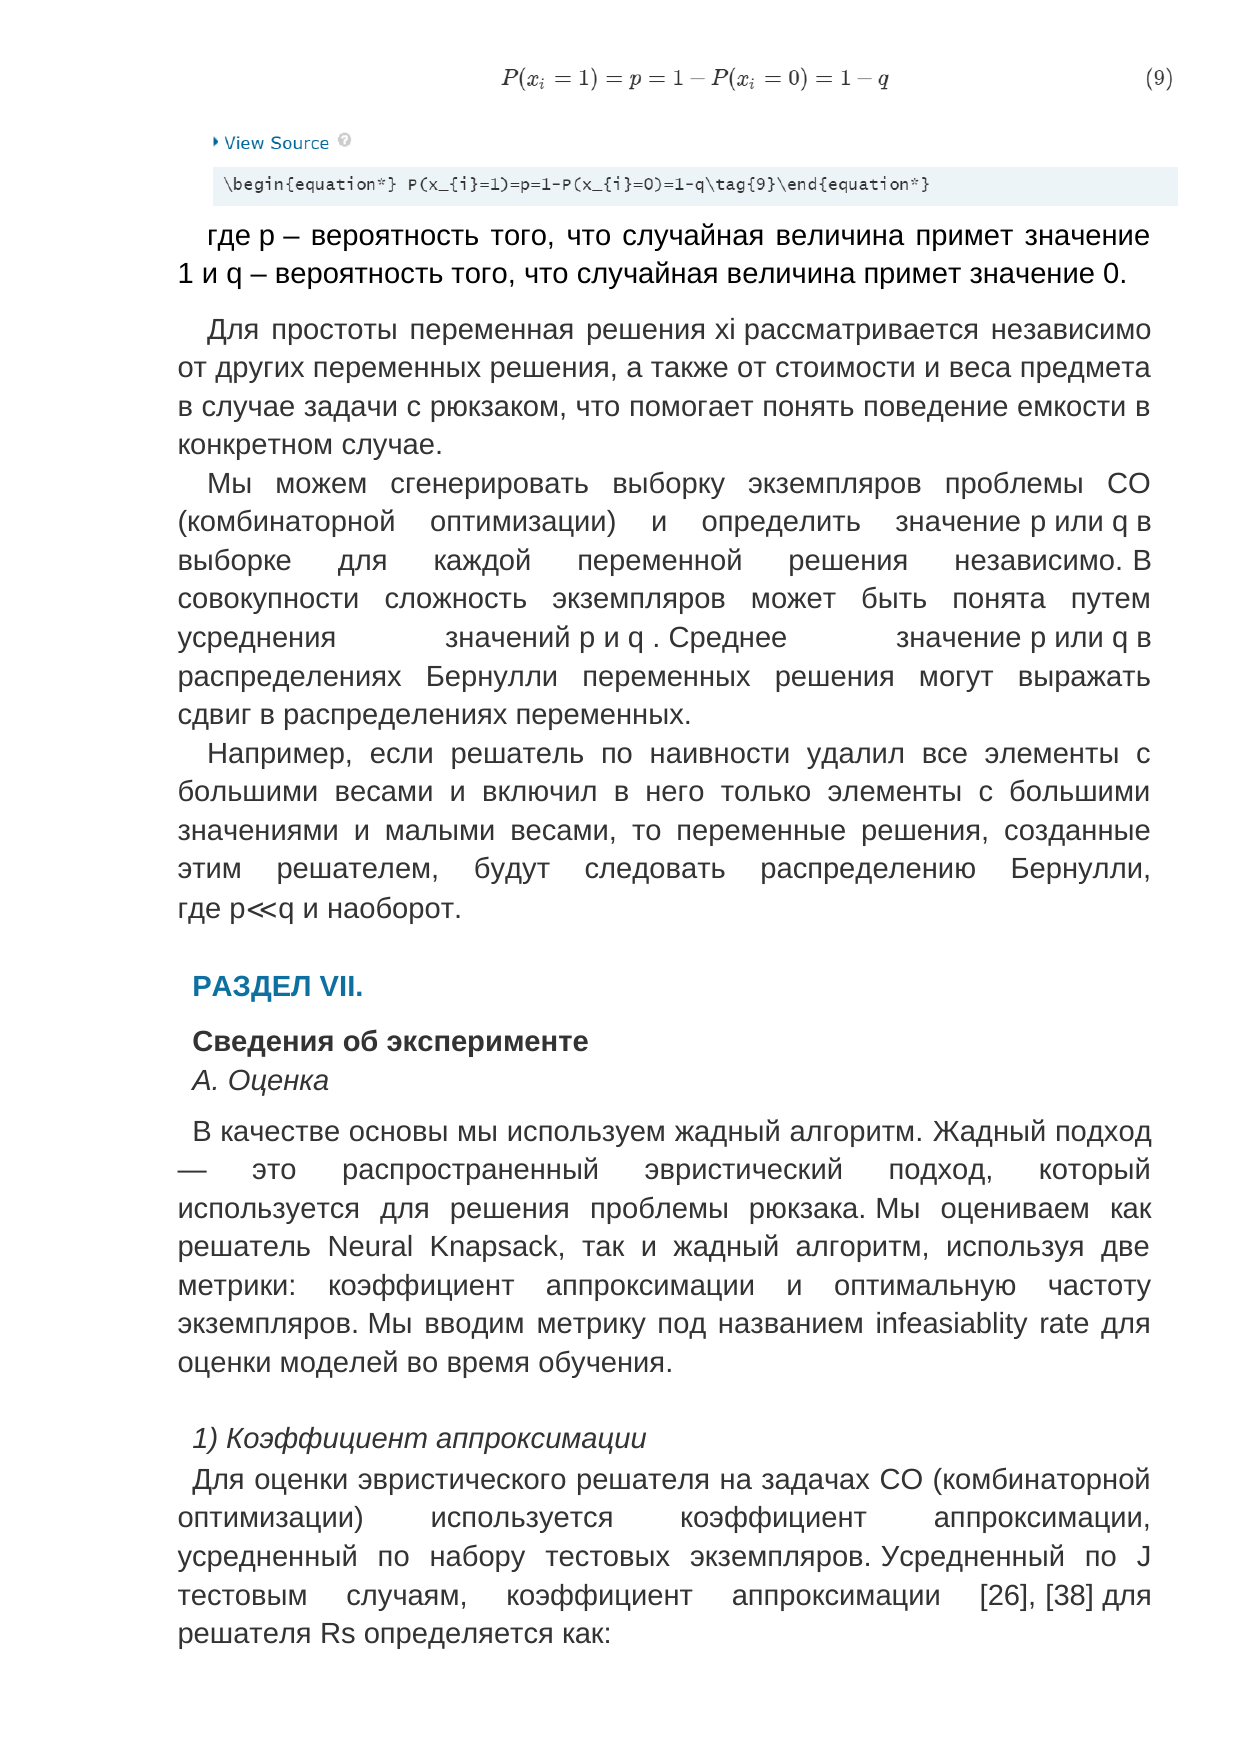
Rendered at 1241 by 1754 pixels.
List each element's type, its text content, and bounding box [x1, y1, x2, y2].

text Например, если решатель по наивности удалил все элементы с большими весами и включил в него только элементы с большими значениями и малыми весами, то переменные решения, созданные этим решателем, будут следовать распределению Бернулли, где р≪q и наоборот. [177, 736, 1152, 925]
text Для простоты переменная решения xi рассматривается независимо от других переменных решения, а также от стоимости и веса предмета в случае задачи с рюкзаком, что помогает понять поведение емкости в конкретном случае. [177, 312, 1152, 461]
subtitle А. Оценка [177, 1063, 1152, 1096]
subtitle 1) Коэффициент аппроксимации [177, 1421, 1152, 1454]
text В качестве основы мы используем жадный алгоритм. Жадный подход — это распространенный эвристический подход, который используется для решения проблемы рюкзака. Мы оцениваем как решатель Neural Knapsack, так и жадный алгоритм, используя две метрики: коэффициент аппроксимации и оптимальную частоту экземпляров. Мы вводим метрику под названием infeasiablity rate для оценки моделей во время обучения. [177, 1114, 1152, 1378]
text РАЗДЕЛ VII. [177, 969, 1152, 1002]
subtitle Сведения об эксперименте [177, 1024, 1152, 1058]
picture [206, 44, 1182, 214]
text Для оценки эвристического решателя на задачах CO (комбинаторной оптимизации) используется коэффициент аппроксимации, усредненный по набору тестовых экземпляров. Усредненный по J тестовым случаям, коэффициент аппроксимации [26], [38] для решателя Rs определяется как: [177, 1462, 1152, 1650]
text Мы можем сгенерировать выборку экземпляров проблемы CO (комбинаторной оптимизации) и определить значение p или q в выборке для каждой переменной решения независимо. В совокупности сложность экземпляров может быть понята путем усреднения значений p и q . Среднее значение p или q в распределениях Бернулли переменных решения могут выражать сдвиг в распределениях переменных. [177, 466, 1152, 731]
text где p – вероятность того, что случайная величина примет значение 1 и q – вероятность того, что случайная величина примет значение 0. [177, 218, 1152, 290]
